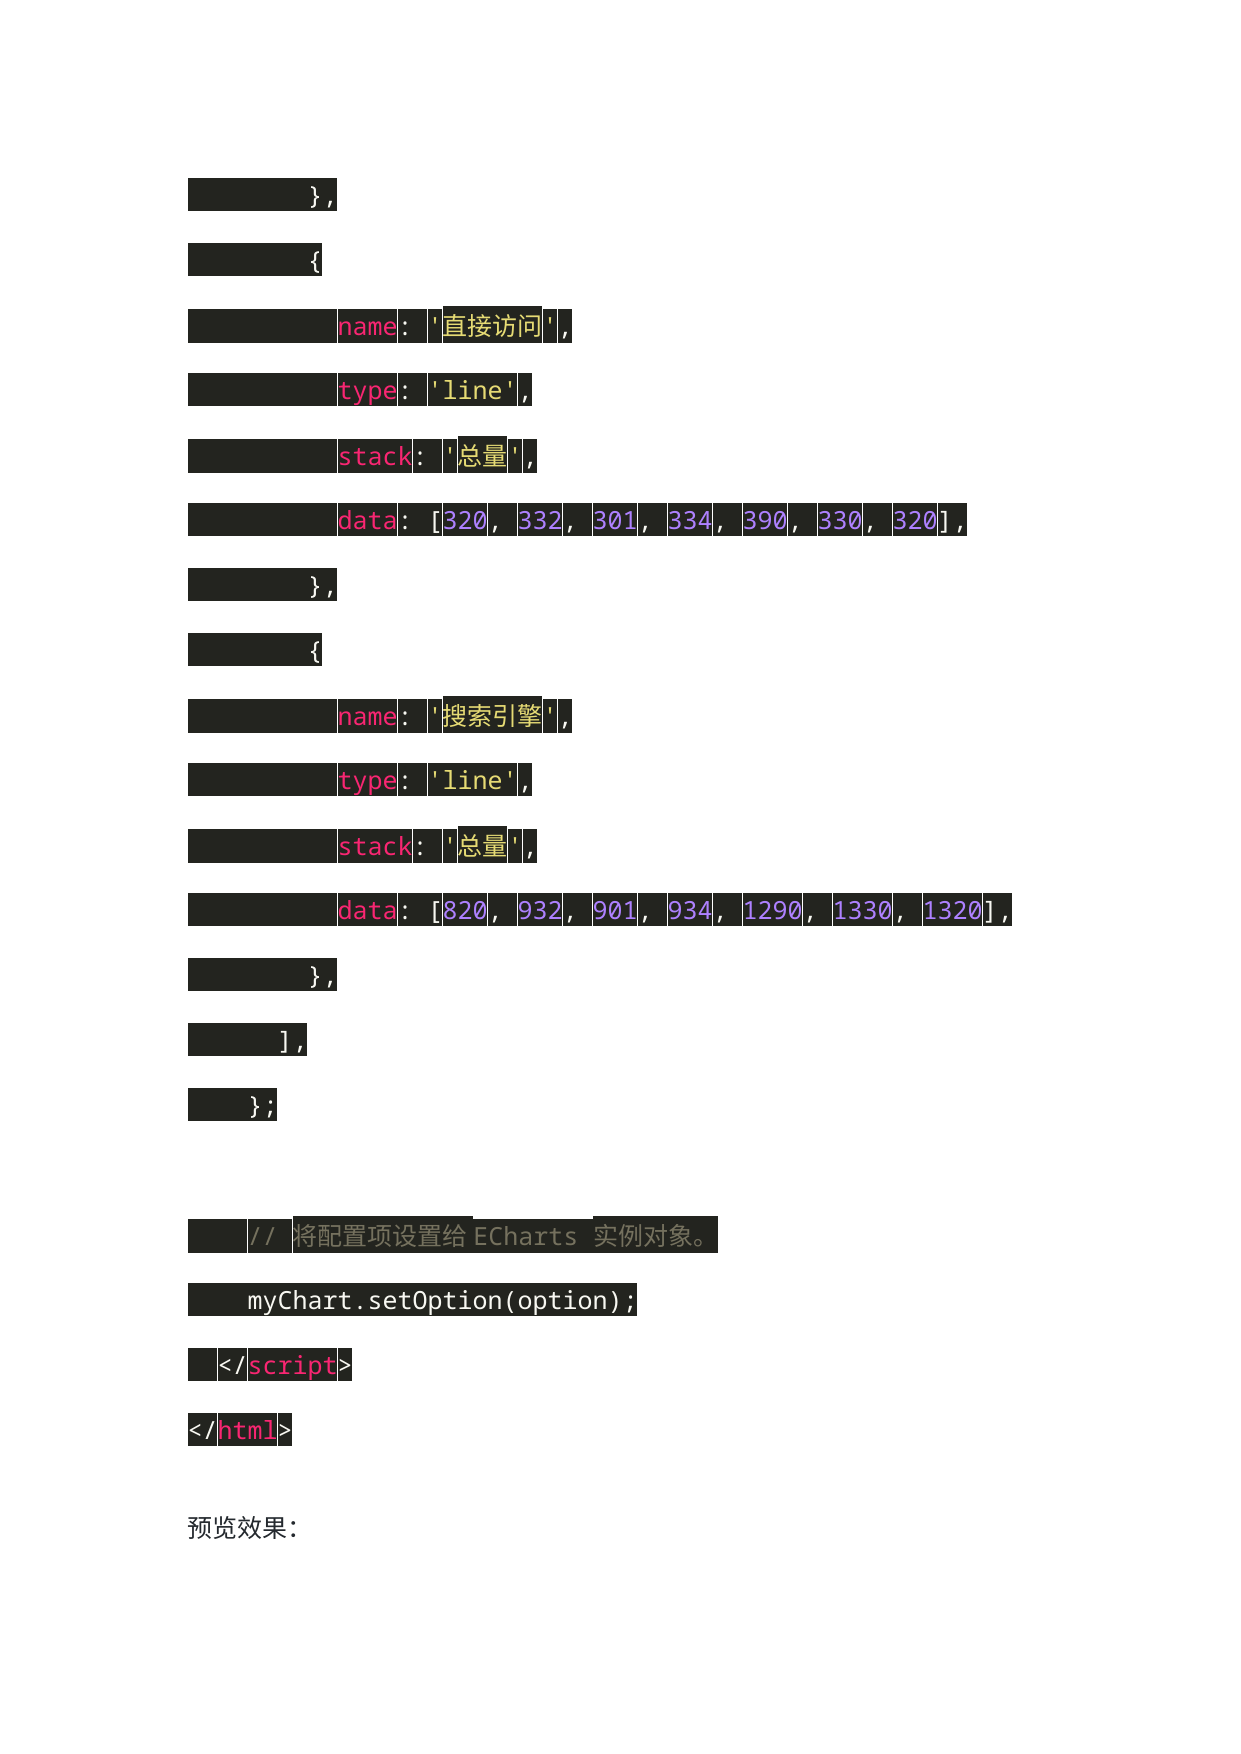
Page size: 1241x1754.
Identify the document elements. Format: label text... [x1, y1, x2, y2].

text name: '搜索引擎', [187, 682, 1053, 747]
text }; [187, 1072, 1053, 1137]
text stack: '总量', [187, 812, 1053, 877]
text type: 'line', [187, 357, 1053, 422]
text }, [187, 552, 1053, 617]
text type: 'line', [187, 747, 1053, 812]
text { [187, 227, 1053, 292]
text data: [820, 932, 901, 934, 1290, 1330, 1320], [187, 877, 1053, 942]
text stack: '总量', [187, 422, 1053, 487]
text }, [187, 162, 1053, 227]
text }, [187, 942, 1053, 1007]
text ], [187, 1007, 1053, 1072]
text name: '直接访问', [187, 292, 1053, 357]
text 预览效果： [187, 1494, 1053, 1559]
text data: [320, 332, 301, 334, 390, 330, 320], [187, 487, 1053, 552]
text myChart.setOption(option); [187, 1267, 1053, 1332]
text </html> [187, 1397, 1053, 1462]
text // 将配置项设置给 ECharts 实例对象。 [187, 1202, 1053, 1267]
text { [187, 617, 1053, 682]
text </script> [187, 1332, 1053, 1397]
